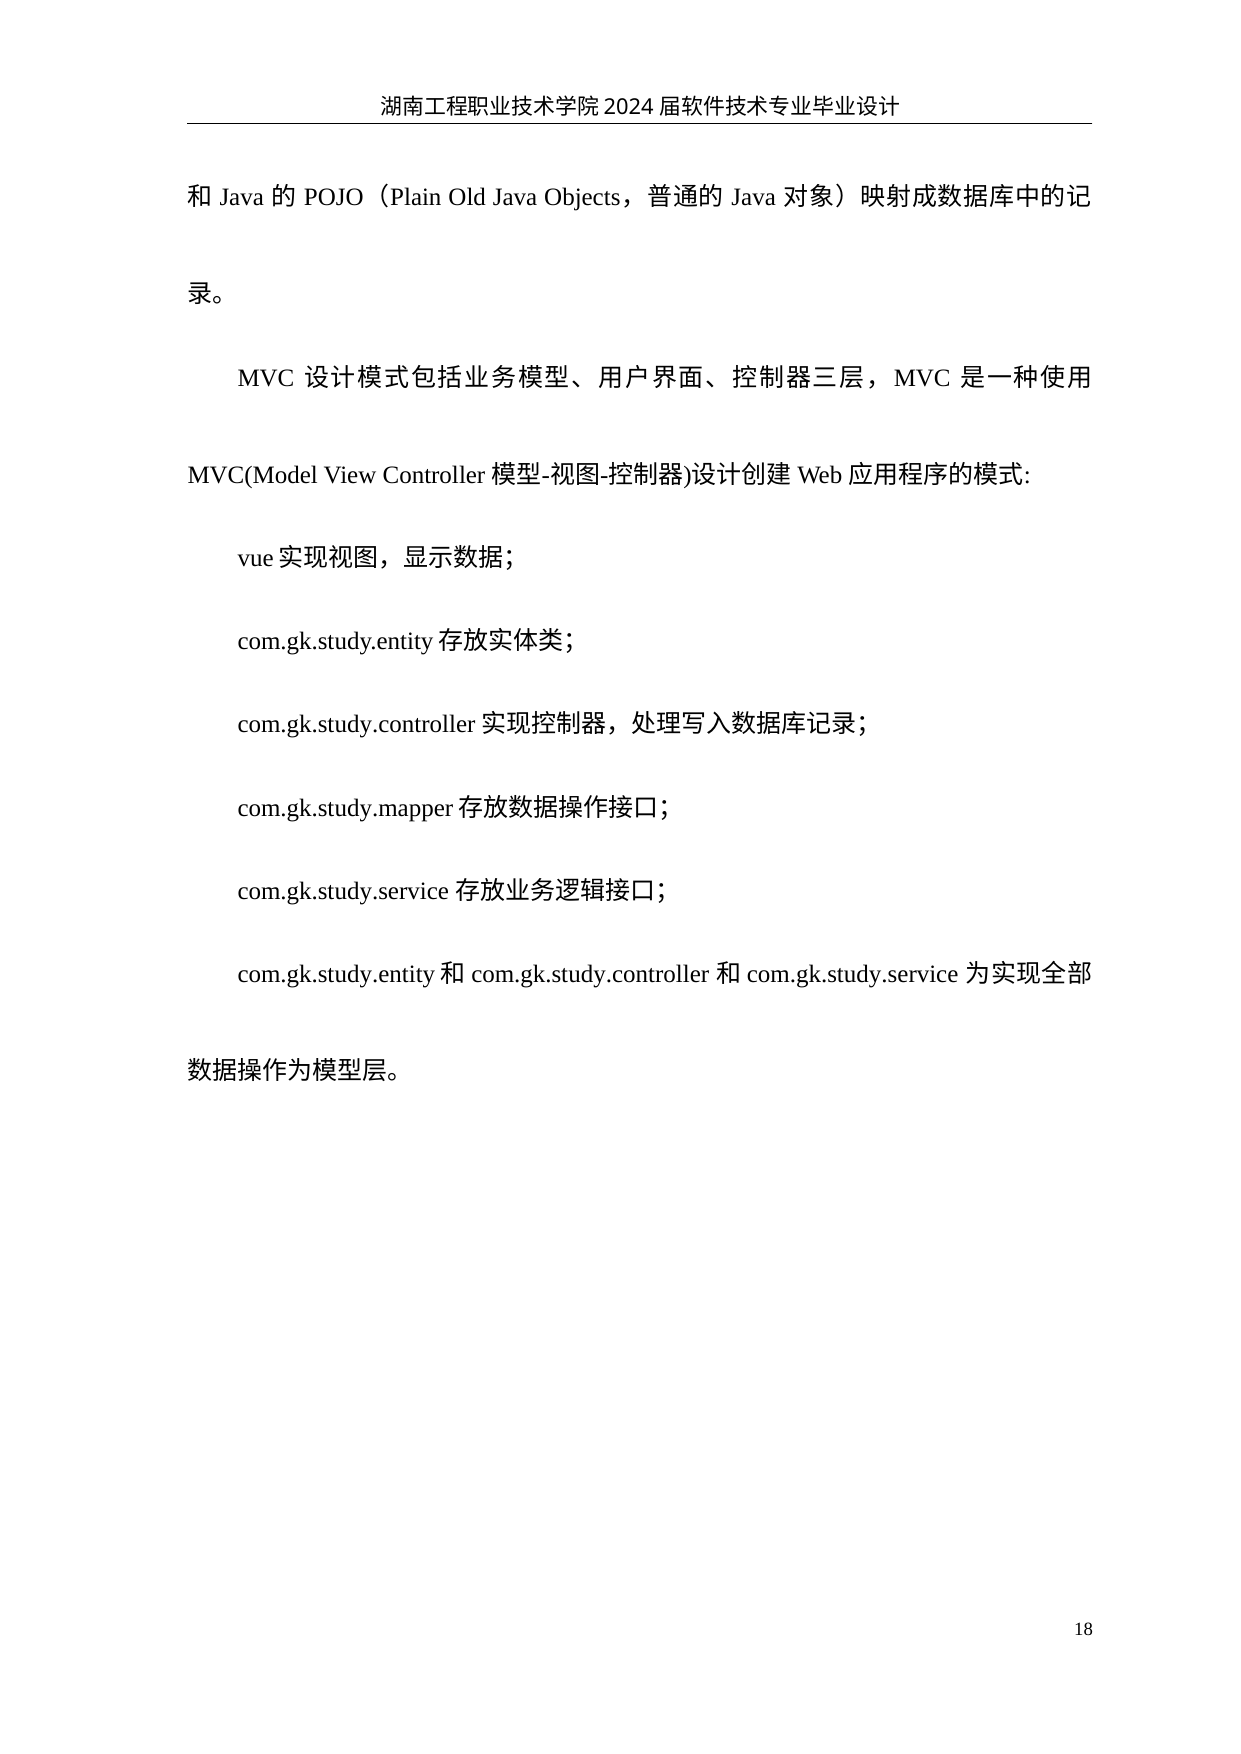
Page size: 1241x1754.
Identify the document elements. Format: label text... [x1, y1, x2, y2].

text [187, 162, 1092, 324]
text com.gk.study.controller 实现控制器，处理写入数据库记录； [187, 689, 1092, 754]
text com.gk.study.entity和com.gk.study.controller 和com.gk.study.service 为实现全部数据操作为模型层。 [187, 939, 1092, 1101]
text vue实现视图，显示数据； [187, 523, 1092, 588]
text MVC 设计模式包括业务模型、用户界面、控制器三层，MVC 是一种使用 MVC(Model View Controller 模型-视图-控制器)设计创建 Web 应用程序的模式: [187, 343, 1092, 505]
text com.gk.study.entity存放实体类； [187, 606, 1092, 671]
text com.gk.study.mapper存放数据操作接口； [187, 773, 1092, 838]
text com.gk.study.service 存放业务逻辑接口； [187, 856, 1092, 921]
